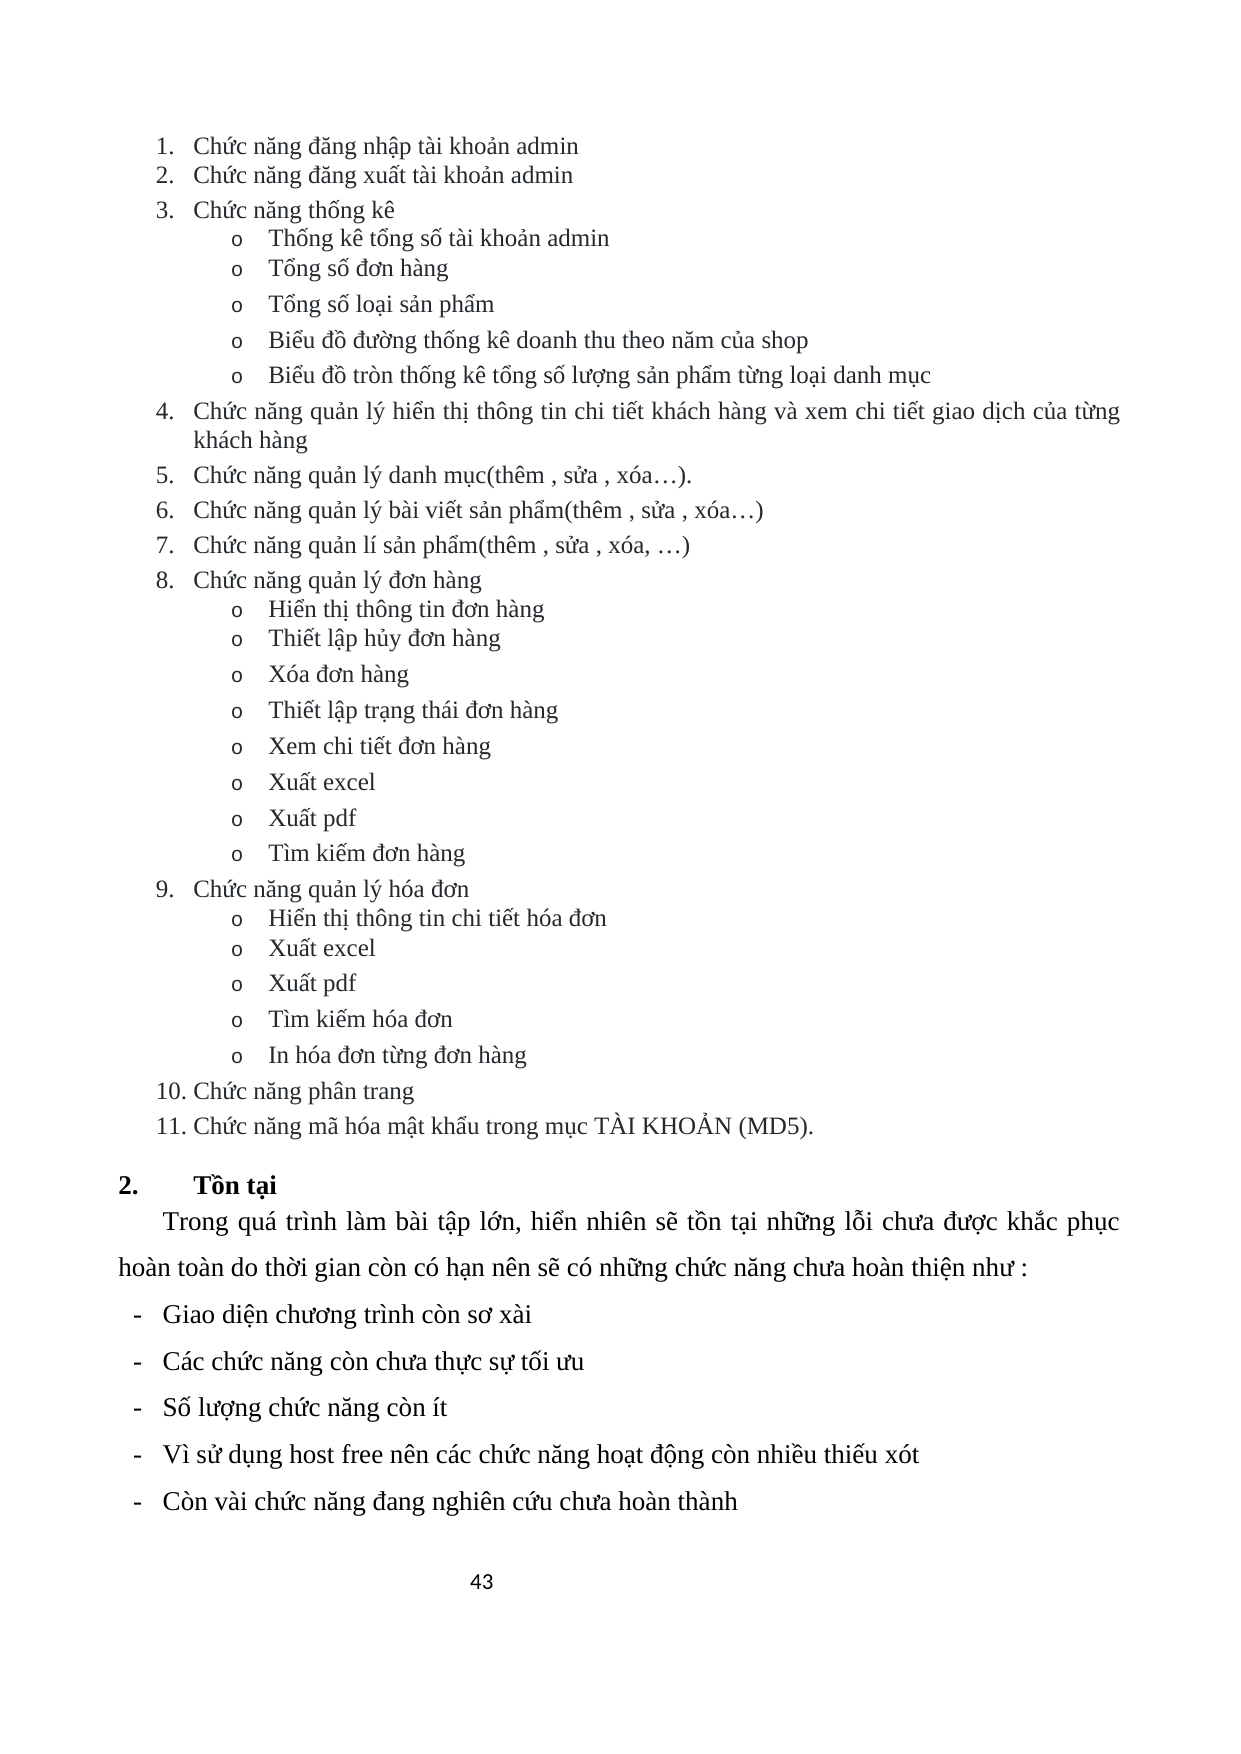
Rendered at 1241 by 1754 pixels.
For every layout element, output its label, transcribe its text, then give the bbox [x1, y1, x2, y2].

list Xuất pdf [231, 803, 1122, 832]
list Còn vài chức năng đang nghiên cứu chưa hoàn thành [133, 1485, 1122, 1516]
list Xuất pdf [231, 968, 1122, 998]
list Chức năng quản lý hiển thị thông tin chi tiết khách hàng và xem chi tiết giao dịch của từng khách hàng [156, 396, 1122, 454]
list Chức năng quản lí sản phẩm(thêm , sửa , xóa, …) [156, 530, 1122, 559]
list In hóa đơn từng đơn hàng [231, 1040, 1122, 1070]
list Xuất excel [231, 767, 1122, 796]
list Chức năng mã hóa mật khẩu trong mục TÀI KHOẢN (MD5). [156, 1111, 1122, 1140]
list Chức năng đăng nhập tài khoản admin [156, 131, 1122, 160]
list Hiển thị thông tin chi tiết hóa đơn [231, 903, 1122, 933]
list Số lượng chức năng còn ít [133, 1391, 1122, 1422]
list Giao diện chương trình còn sơ xài [133, 1298, 1122, 1329]
list Vì sử dụng host free nên các chức năng hoạt động còn nhiều thiếu xót [133, 1438, 1122, 1469]
list Xuất excel [231, 933, 1122, 962]
list Thống kê tổng số tài khoản admin [231, 223, 1122, 253]
list Thiết lập trạng thái đơn hàng [231, 695, 1122, 725]
list Tìm kiếm đơn hàng [231, 838, 1122, 868]
text Trong quá trình làm bài tập lớn, hiển nhiên sẽ tồn tại những lỗi chưa được khắc phục hoàn toàn do thời gian còn có hạn nên sẽ có những chức năng chưa hoàn thiện như : [118, 1205, 1122, 1282]
list Chức năng quản lý hóa đơn [156, 874, 1122, 903]
list Chức năng đăng xuất tài khoản admin [156, 160, 1122, 188]
list Thiết lập hủy đơn hàng [231, 623, 1122, 653]
list Chức năng quản lý bài viết sản phẩm(thêm , sửa , xóa…) [156, 495, 1122, 524]
list Biểu đồ tròn thống kê tổng số lượng sản phẩm từng loại danh mục [231, 361, 1122, 390]
list Chức năng quản lý danh mục(thêm , sửa , xóa…). [156, 460, 1122, 489]
list Hiển thị thông tin đơn hàng [231, 594, 1122, 623]
list Chức năng thống kê [156, 195, 1122, 223]
list Xóa đơn hàng [231, 659, 1122, 689]
list Biểu đồ đường thống kê doanh thu theo năm của shop [231, 325, 1122, 354]
list Chức năng phân trang [156, 1076, 1122, 1105]
subtitle 2. Tồn tại [118, 1169, 1122, 1200]
list Xem chi tiết đơn hàng [231, 731, 1122, 761]
list Chức năng quản lý đơn hàng [156, 565, 1122, 594]
list Tổng số đơn hàng [231, 253, 1122, 283]
list Các chức năng còn chưa thực sự tối ưu [133, 1345, 1122, 1376]
list Tổng số loại sản phẩm [231, 289, 1122, 318]
list Tìm kiếm hóa đơn [231, 1004, 1122, 1034]
